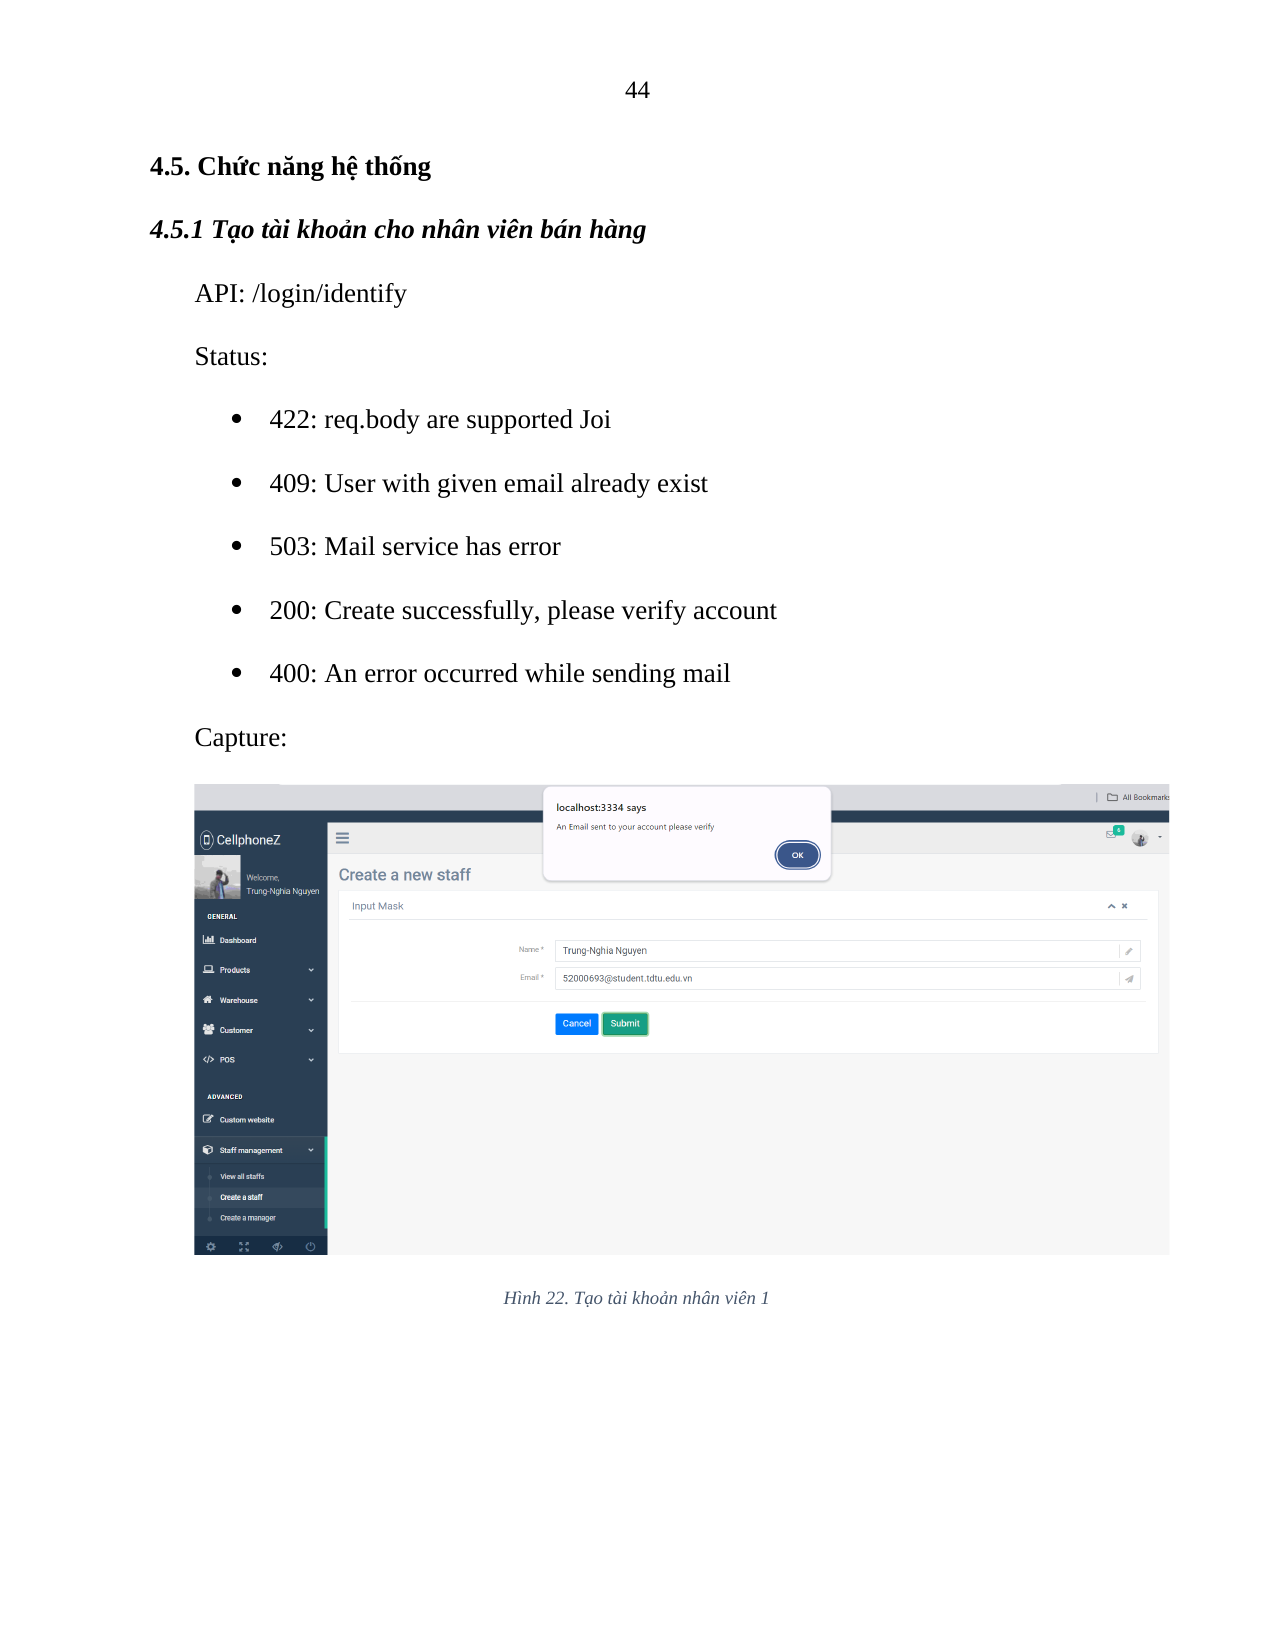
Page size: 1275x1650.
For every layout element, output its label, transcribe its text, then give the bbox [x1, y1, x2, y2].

list 422: req.body are supported Joi [232, 403, 1125, 434]
text 4.5. Chức năng hệ thống [150, 150, 1125, 181]
list 200: Create successfully, please verify account [232, 594, 1125, 625]
text Status: [150, 340, 1125, 371]
list 400: An error occurred while sending mail [232, 657, 1125, 689]
picture [194, 784, 1170, 1255]
list 503: Mail service has error [232, 530, 1125, 562]
list 409: User with given email already exist [232, 467, 1125, 498]
text 4.5.1 Tạo tài khoản cho nhân viên bán hàng [150, 213, 1125, 244]
text API: /login/identify [150, 277, 1125, 308]
text Capture: [150, 721, 1125, 752]
